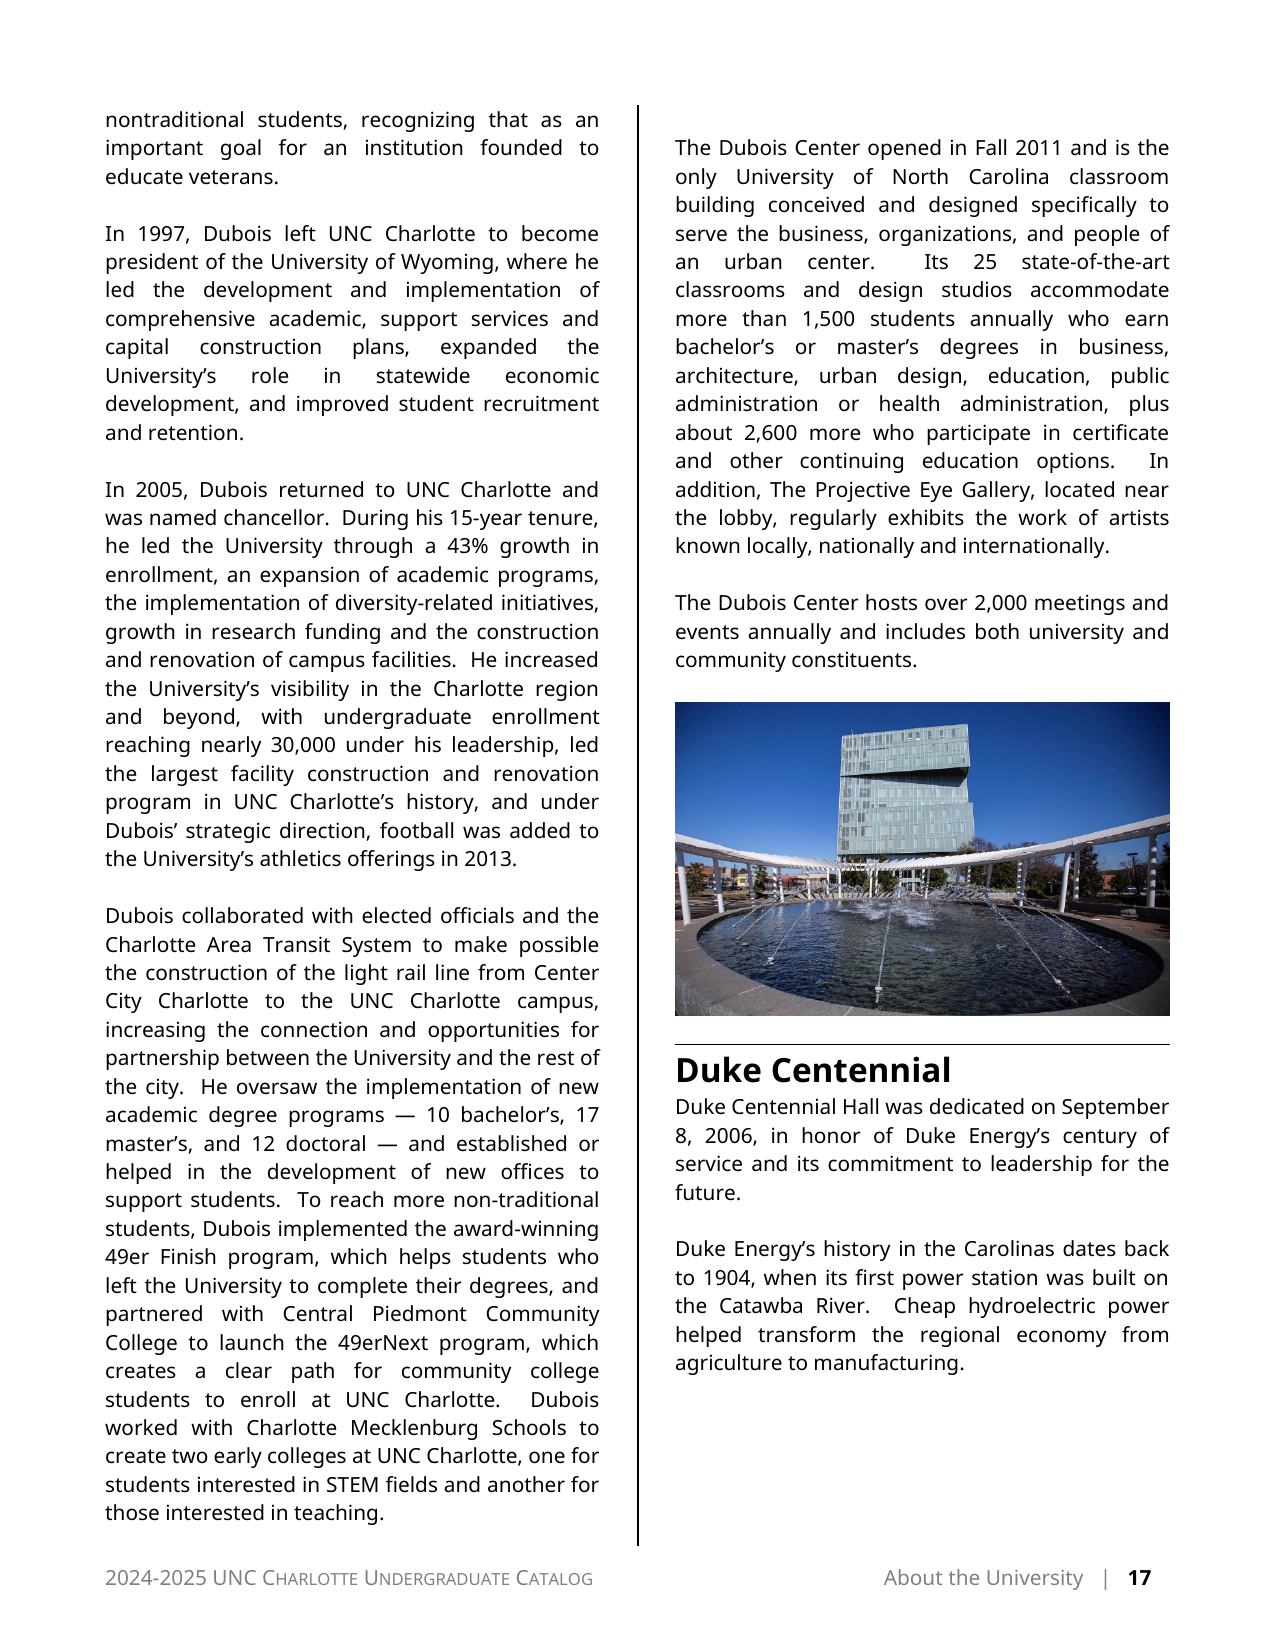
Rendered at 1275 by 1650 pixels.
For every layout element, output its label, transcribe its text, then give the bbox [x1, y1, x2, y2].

text In 2005, Dubois returned to UNC Charlotte and was named chancellor. During his 15-year tenure, he led the University through a 43% growth in enrollment, an expansion of academic programs, the implementation of diversity-related initiatives, growth in research funding and the construction and renovation of campus facilities. He increased the University’s visibility in the Charlotte region and beyond, with undergraduate enrollment reaching nearly 30,000 under his leadership, led the largest facility construction and renovation program in UNC Charlotte’s history, and under Dubois’ strategic direction, football was added to the University’s athletics offerings in 2013. [105, 475, 600, 873]
text The Dubois Center hosts over 2,000 meetings and events annually and includes both university and community constituents. [675, 588, 1170, 674]
text Dubois collaborated with elected officials and the Charlotte Area Transit System to make possible the construction of the light rail line from Center City Charlotte to the UNC Charlotte campus, increasing the connection and opportunities for partnership between the University and the rest of the city. He oversaw the implementation of new academic degree programs — 10 bachelor’s, 17 master’s, and 12 doctoral — and established or helped in the development of new offices to support students. To reach more non-traditional students, Dubois implemented the award-winning 49er Finish program, which helps students who left the University to complete their degrees, and partnered with Central Piedmont Community College to launch the 49erNext program, which creates a clear path for community college students to enroll at UNC Charlotte. Dubois worked with Charlotte Mecklenburg Schools to create two early colleges at UNC Charlotte, one for students interested in STEM fields and another for those interested in teaching. [105, 901, 600, 1527]
text Duke Centennial [675, 1045, 1170, 1092]
text Duke Energy’s history in the Carolinas dates back to 1904, when its first power station was built on the Catawba River. Cheap hydroelectric power helped transform the regional economy from agriculture to manufacturing. [675, 1234, 1170, 1377]
text The Dubois Center opened in Fall 2011 and is the only University of North Carolina classroom building conceived and designed specifically to serve the business, organizations, and people of an urban center. Its 25 state-of-the-art classrooms and design studios accommodate more than 1,500 students annually who earn bachelor’s or master’s degrees in business, architecture, urban design, education, public administration or health administration, plus about 2,600 more who participate in certificate and other continuing education options. In addition, The Projective Eye Gallery, located near the lobby, regularly exhibits the work of artists known locally, nationally and internationally. [675, 133, 1170, 560]
picture [675, 702, 1170, 1016]
text Duke Centennial Hall was dedicated on September 8, 2006, in honor of Duke Energy’s century of service and its commitment to leadership for the future. [675, 1092, 1170, 1206]
text In 1997, Dubois left UNC Charlotte to become president of the University of Wyoming, where he led the development and implementation of comprehensive academic, support services and capital construction plans, expanded the University’s role in statewide economic development, and improved student recruitment and retention. [105, 219, 600, 446]
